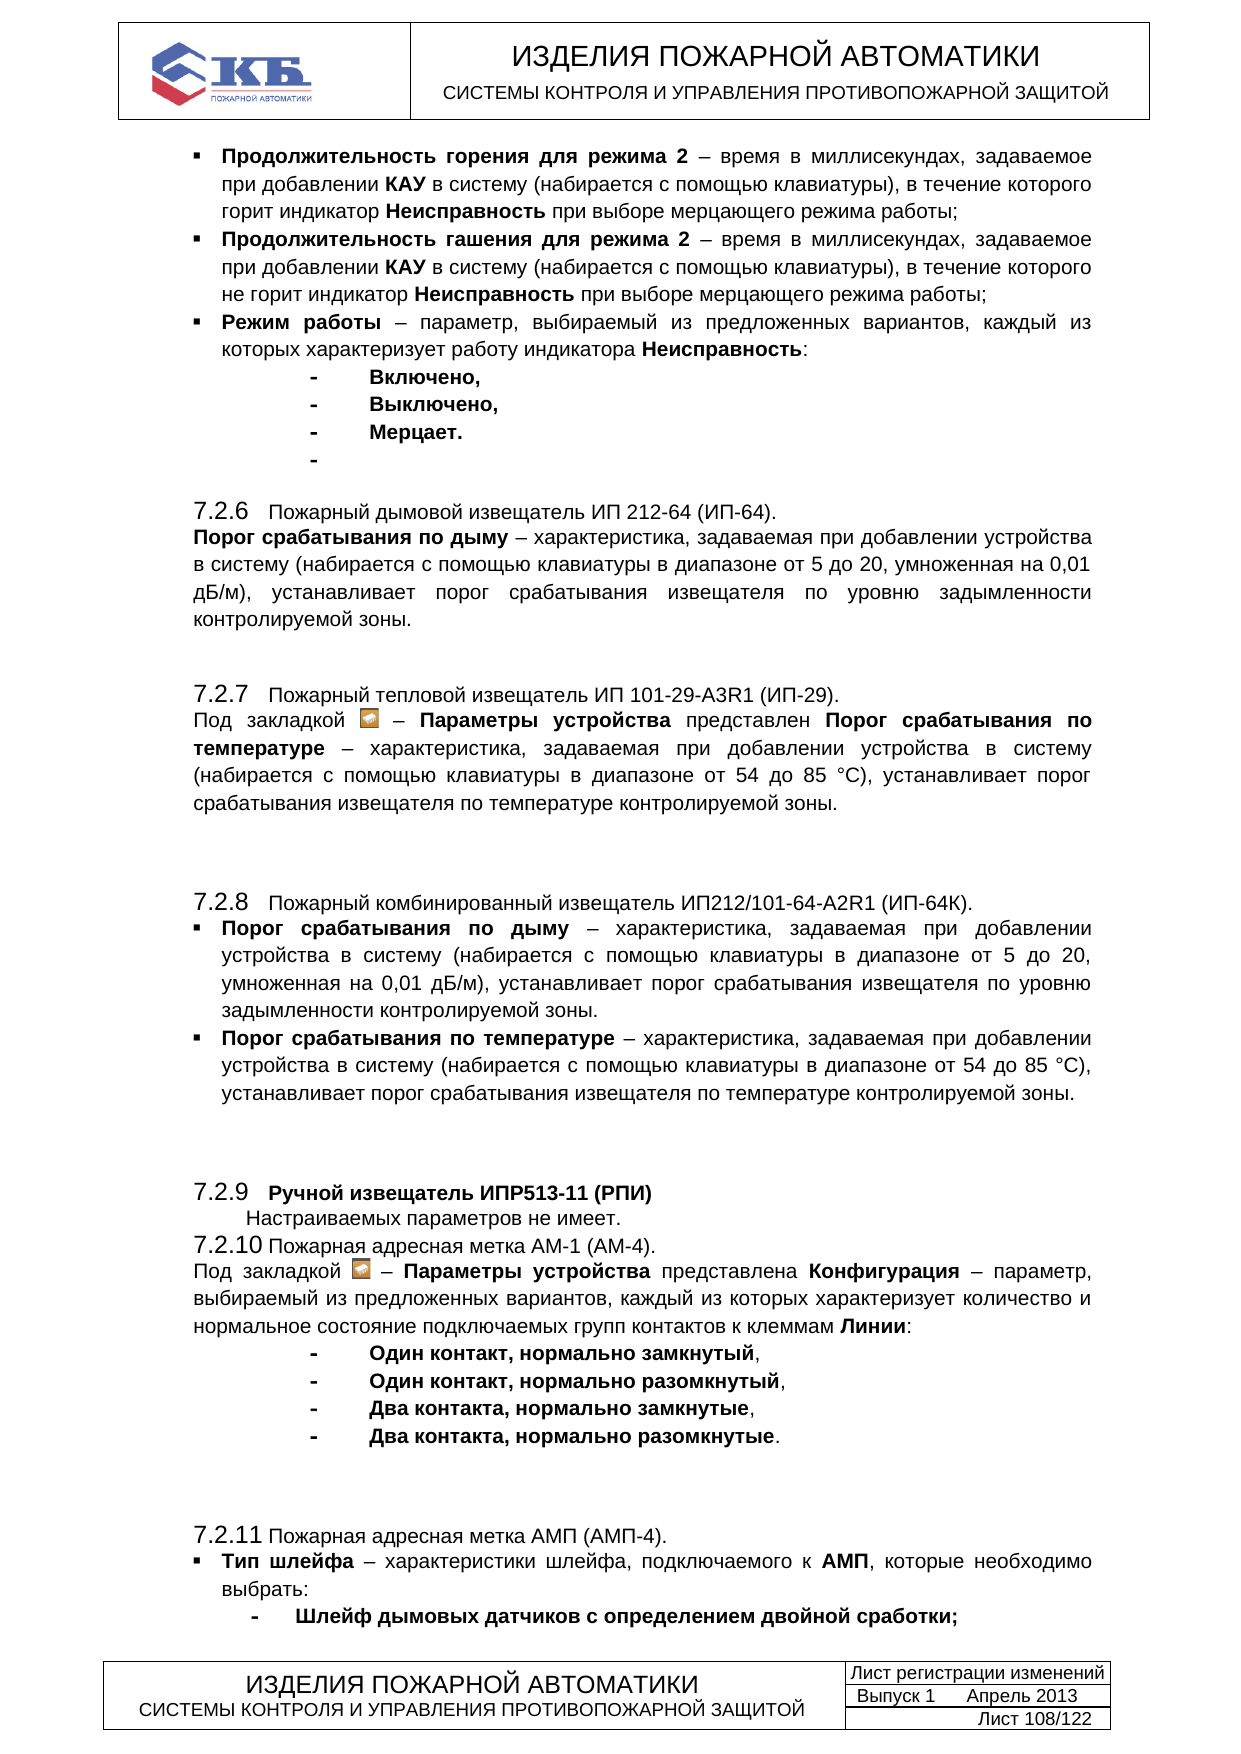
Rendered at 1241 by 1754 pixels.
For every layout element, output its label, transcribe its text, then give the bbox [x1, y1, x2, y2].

list Настраиваемых параметров не имеет. [246, 1206, 1092, 1230]
list Два контакта, нормально разомкнутые. [310, 1424, 1092, 1448]
list Включено, [310, 364, 1092, 389]
list Под закладкой – Параметры устройства представлен Порог срабатывания по температуре – характеристика, задаваемая при добавлении устройства в систему (набирается с помощью клавиатуры в диапазоне от 54 до 85 °С), устанавливает порог срабатывания извещателя по температуре контролируемой зоны. [193, 708, 1092, 814]
list Режим работы – параметр, выбираемый из предложенных вариантов, каждый из которых характеризует работу индикатора Неисправность: [192, 309, 1092, 361]
picture [352, 1258, 371, 1279]
list Один контакт, нормально разомкнутый, [310, 1369, 1092, 1393]
list Продолжительность горения для режима 2 – время в миллисекундах, задаваемое при добавлении КАУ в систему (набирается с помощью клавиатуры), в течение которого горит индикатор Неисправность при выборе мерцающего режима работы; [192, 144, 1092, 223]
list Порог срабатывания по дыму – характеристика, задаваемая при добавлении устройства в систему (набирается с помощью клавиатуры в диапазоне от 5 до 20, умноженная на 0,01 дБ/м), устанавливает порог срабатывания извещателя по уровню задымленности контролируемой зоны. [193, 524, 1092, 631]
list Пожарный комбинированный извещатель ИП212/101-64-А2R1 (ИП-64К). [193, 887, 1092, 916]
list Два контакта, нормально замкнутые, [310, 1396, 1092, 1420]
list Пожарный тепловой извещатель ИП 101-29-А3R1 (ИП-29). [193, 679, 1092, 708]
list Продолжительность гашения для режима 2 – время в миллисекундах, задаваемое при добавлении КАУ в систему (набирается с помощью клавиатуры), в течение которого не горит индикатор Неисправность при выборе мерцающего режима работы; [192, 227, 1092, 306]
picture [148, 34, 325, 115]
list Пожарная адресная метка АМП (АМП-4). [193, 1520, 1092, 1549]
list Один контакт, нормально замкнутый, [310, 1341, 1092, 1365]
list Шлейф дымовых датчиков с определением двойной сработки; [251, 1604, 1092, 1628]
list Порог срабатывания по дыму – характеристика, задаваемая при добавлении устройства в систему (набирается с помощью клавиатуры в диапазоне от 5 до 20, умноженная на 0,01 дБ/м), устанавливает порог срабатывания извещателя по уровню задымленности контролируемой зоны. [192, 916, 1092, 1022]
list Пожарная адресная метка АМ-1 (АМ-4). [193, 1230, 1092, 1258]
list Ручной извещатель ИПР513-11 (РПИ) [193, 1177, 1092, 1206]
list Пожарный дымовой извещатель ИП 212-64 (ИП-64). [193, 496, 1092, 524]
list Мерцает. [310, 420, 1092, 444]
list Под закладкой – Параметры устройства представлена Конфигурация – параметр, выбираемый из предложенных вариантов, каждый из которых характеризует количество и нормальное состояние подключаемых групп контактов к клеммам Линии: [193, 1258, 1092, 1337]
picture [360, 708, 379, 728]
list Выключено, [310, 392, 1092, 416]
list Порог срабатывания по температуре – характеристика, задаваемая при добавлении устройства в систему (набирается с помощью клавиатуры в диапазоне от 54 до 85 °С), устанавливает порог срабатывания извещателя по температуре контролируемой зоны. [192, 1026, 1092, 1105]
list Тип шлейфа – характеристики шлейфа, подключаемого к АМП, которые необходимо выбрать: [192, 1549, 1092, 1601]
